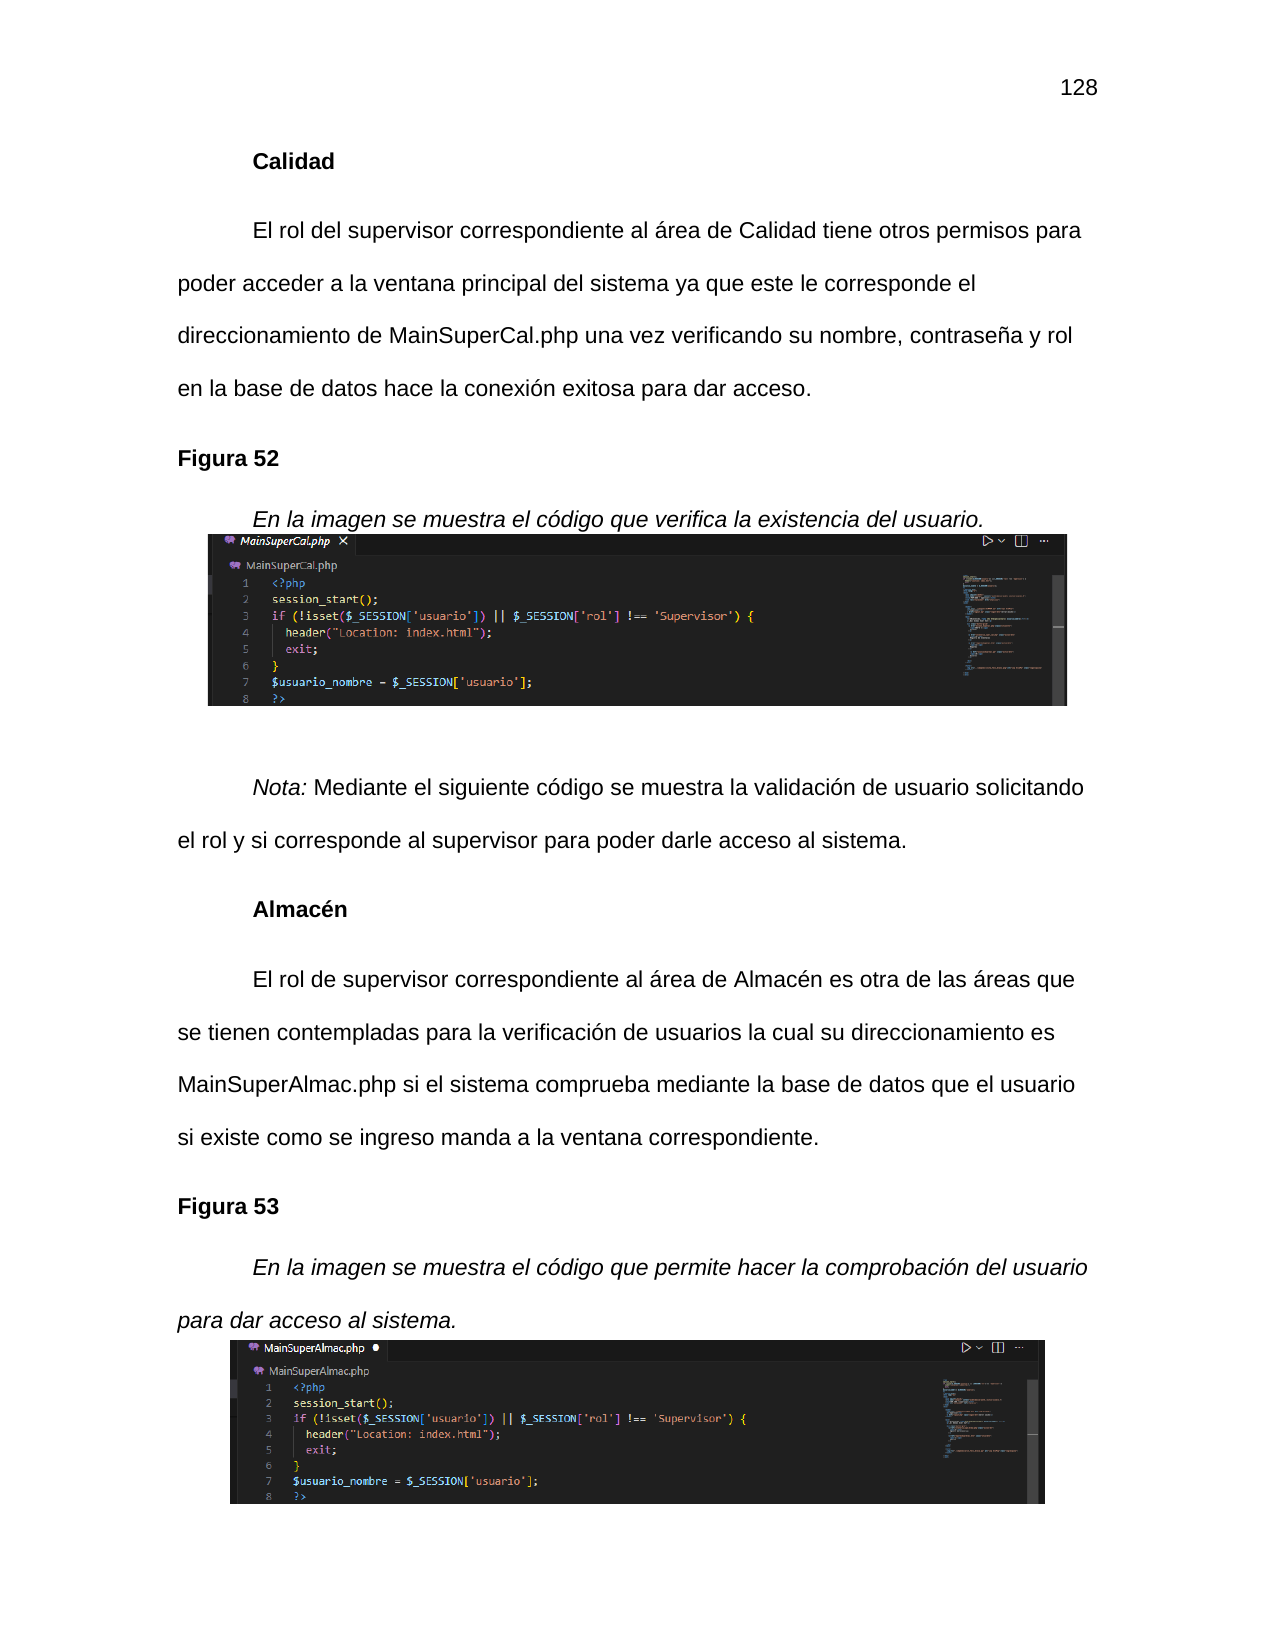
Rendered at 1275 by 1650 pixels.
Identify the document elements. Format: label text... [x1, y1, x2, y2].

text En la imagen se muestra el código que verifica la existencia del usuario. [177, 506, 1098, 532]
text El rol de supervisor correspondiente al área de Almacén es otra de las áreas que se tienen contempladas para la verificación de usuarios la cual su direccionamiento es MainSuperAlmac.php si el sistema comprueba mediante la base de datos que el usuario si existe como se ingreso manda a la ventana correspondiente. [177, 966, 1098, 1150]
text Almacén [177, 896, 1098, 923]
title Figura 53 [177, 1193, 1098, 1220]
text Calidad [177, 148, 1098, 174]
text Nota: Mediante el siguiente código se muestra la validación de usuario solicitando el rol y si corresponde al supervisor para poder darle acceso al sistema. [177, 575, 1098, 853]
title Figura 52 [177, 444, 1098, 471]
text El rol del supervisor correspondiente al área de Calidad tiene otros permisos para poder acceder a la ventana principal del sistema ya que este le corresponde el direccionamiento de MainSuperCal.php una vez verificando su nombre, contraseña y rol en la base de datos hace la conexión exitosa para dar acceso. [177, 217, 1098, 402]
picture [207, 534, 1068, 706]
picture [230, 1340, 1045, 1504]
text En la imagen se muestra el código que permite hacer la comprobación del usuario para dar acceso al sistema. [177, 1254, 1098, 1333]
